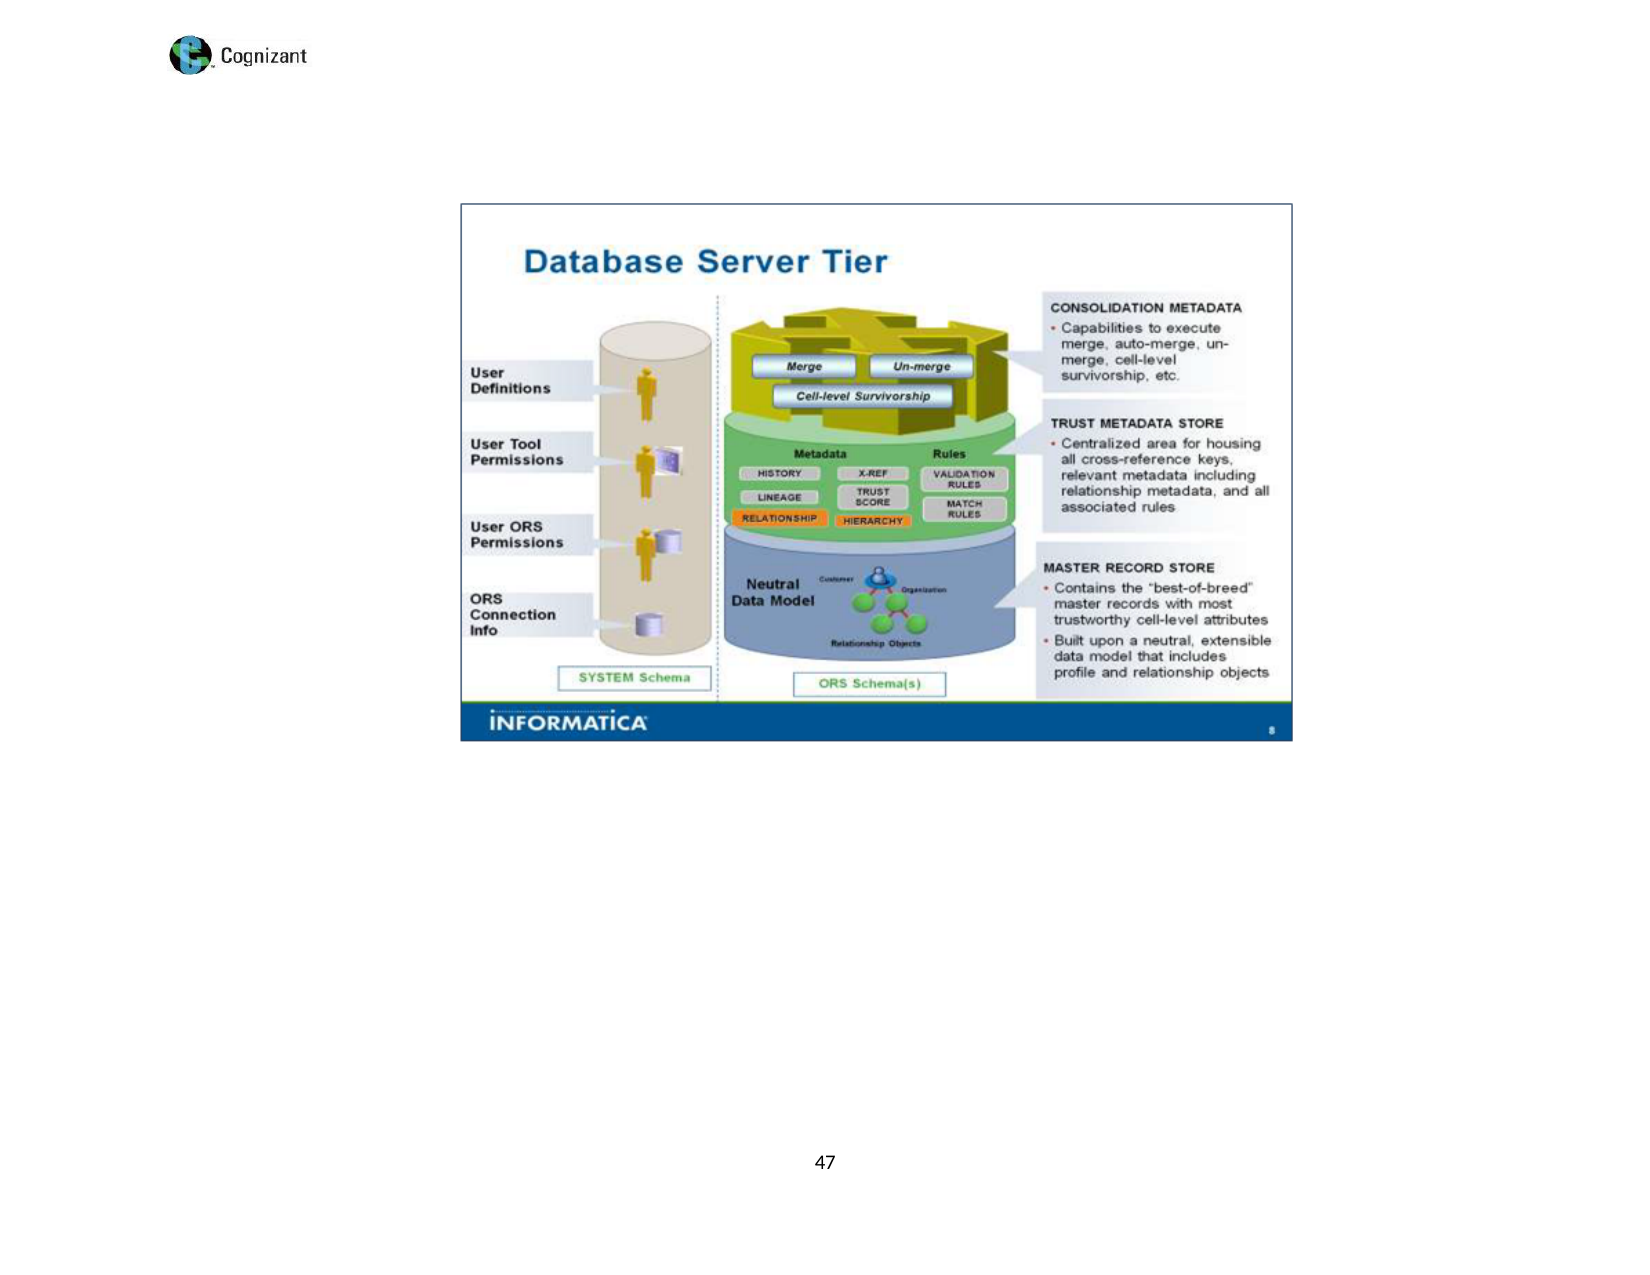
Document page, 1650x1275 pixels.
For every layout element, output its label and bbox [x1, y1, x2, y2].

picture [167, 34, 313, 75]
